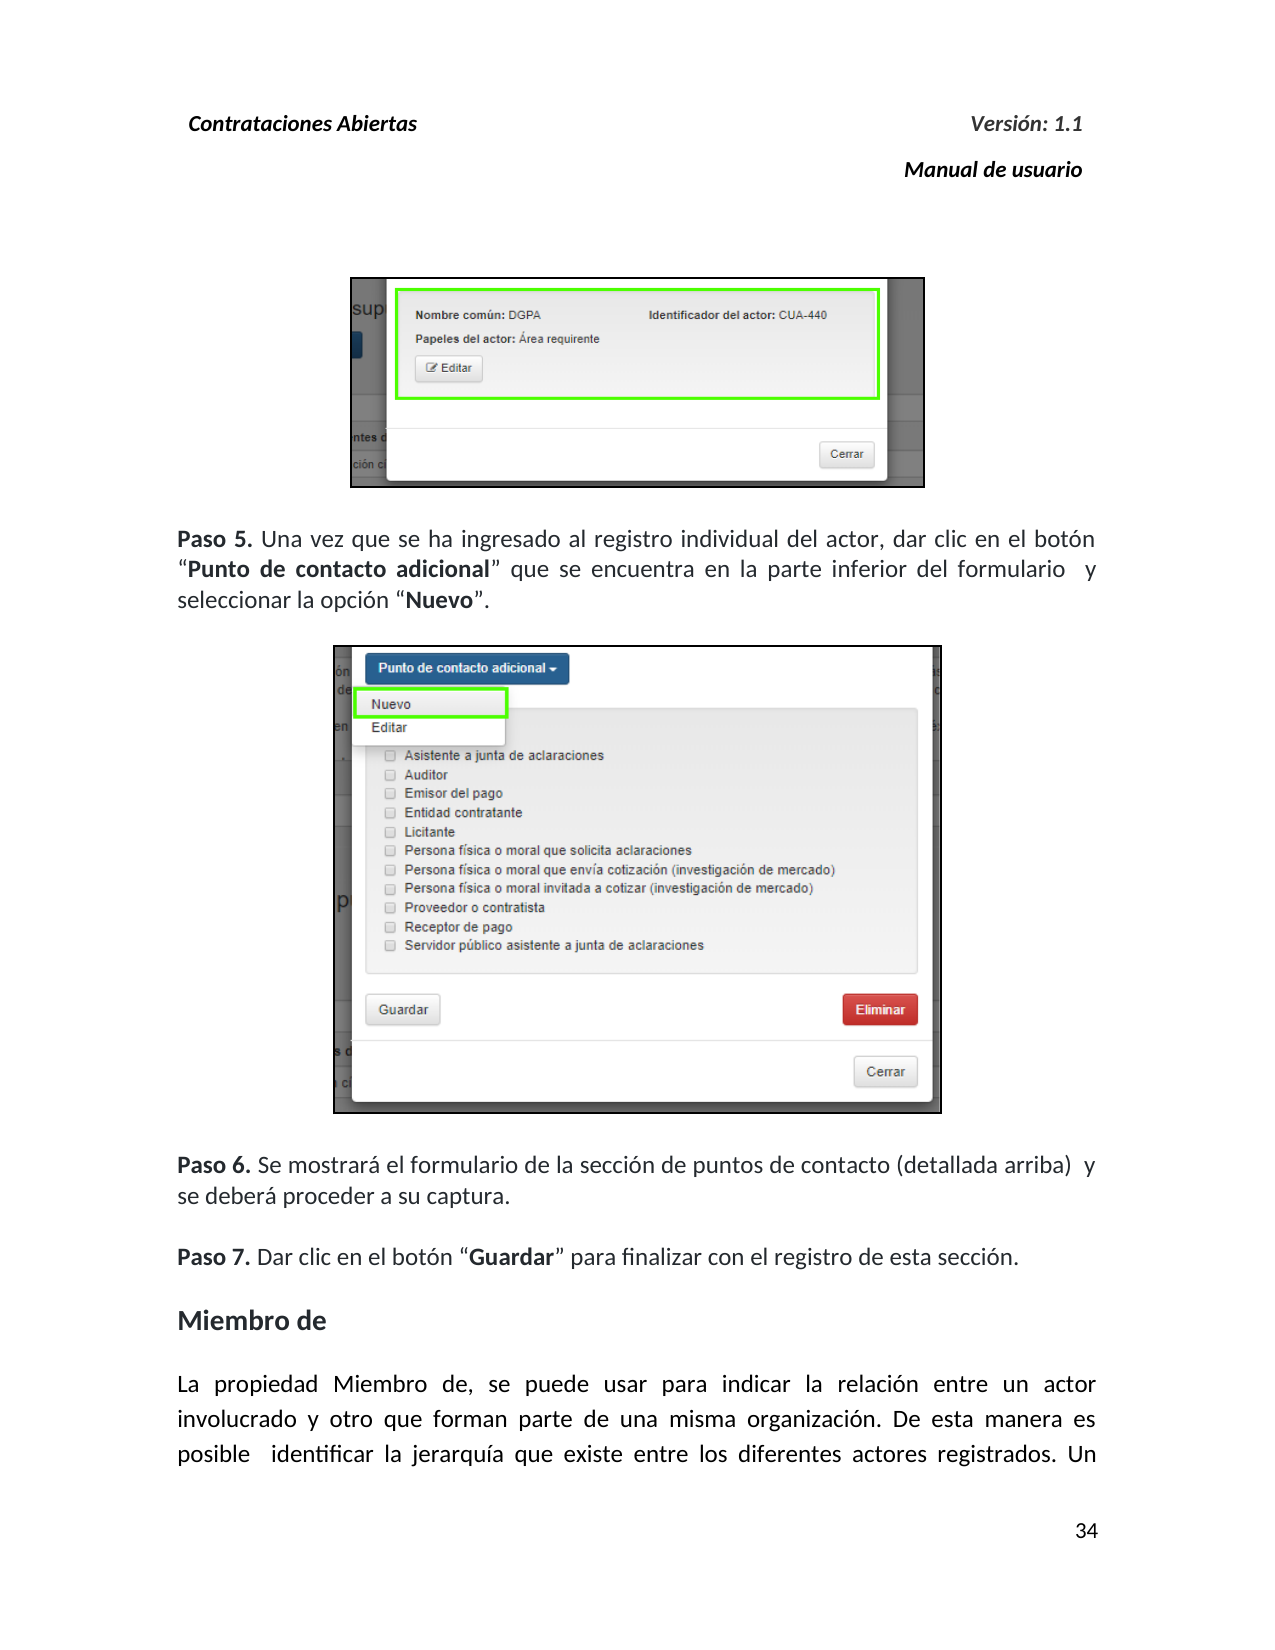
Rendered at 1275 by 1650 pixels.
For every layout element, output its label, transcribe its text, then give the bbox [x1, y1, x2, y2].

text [177, 1368, 1098, 1468]
picture [352, 279, 923, 486]
text Paso 6. Se mostrará el formulario de la sección de puntos de contacto (detallada arriba) y se deberá proceder a su captura. [177, 1149, 1098, 1210]
text Paso 5. Una vez que se ha ingresado al registro individual del actor, dar clic en el botón “Punto de contacto adicional” que se encuentra en la parte inferior del formulario y seleccionar la opción “Nuevo”. [177, 523, 1098, 615]
text Miembro de [177, 1302, 1098, 1337]
picture [335, 647, 940, 1112]
text Paso 7. Dar clic en el botón “Guardar” para finalizar con el registro de esta sección. [177, 1241, 1098, 1271]
